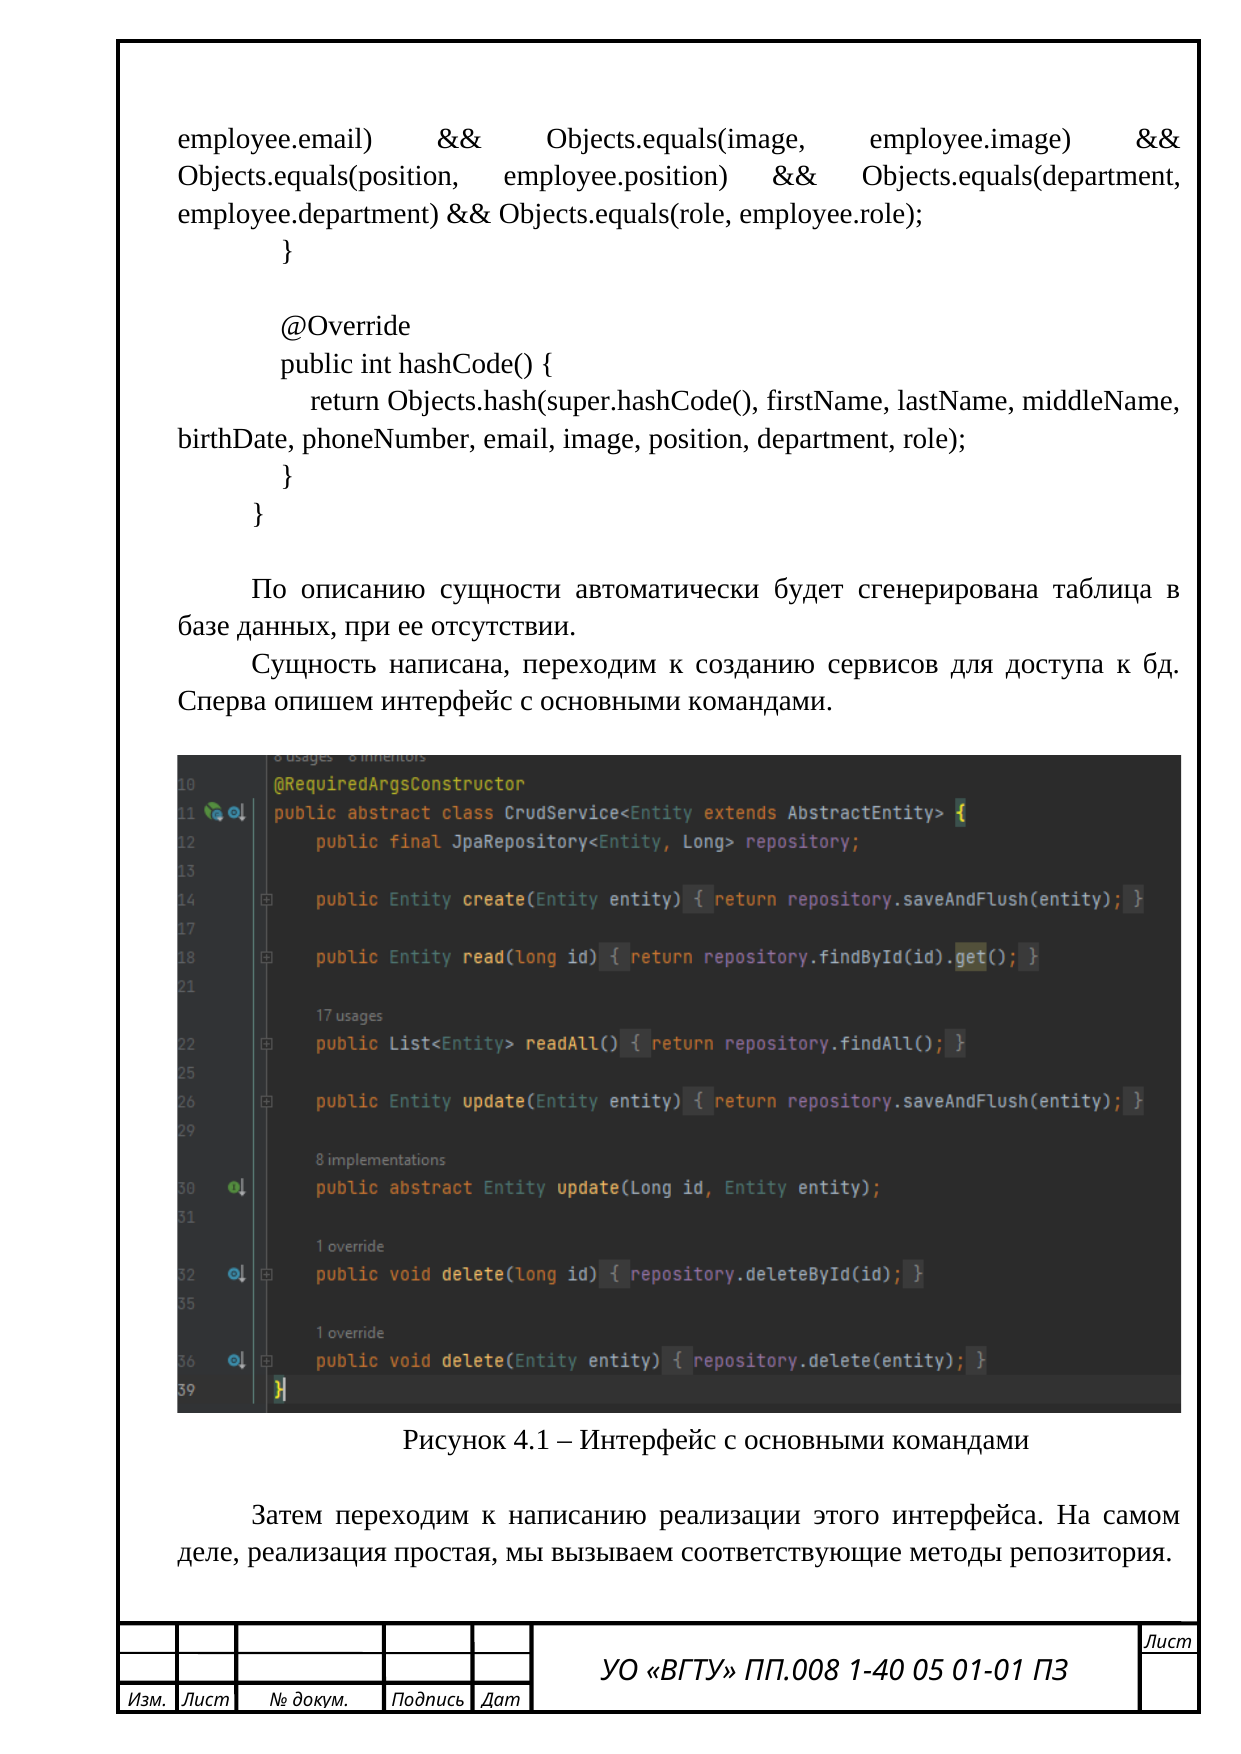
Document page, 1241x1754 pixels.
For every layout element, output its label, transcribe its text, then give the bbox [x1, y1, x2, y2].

text @Override [177, 306, 1181, 343]
text } [177, 493, 1181, 531]
text } [177, 456, 1181, 493]
text Затем переходим к написанию реализации этого интерфейса. На самом деле, реализация простая, мы вызываем соответствующие методы репозитория. [177, 1494, 1181, 1569]
text По описанию сущности автоматически будет сгенерирована таблица в базе данных, при ее отсутствии. [177, 568, 1181, 643]
picture [177, 755, 1182, 1413]
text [177, 118, 1181, 231]
text Сущность написана, переходим к созданию сервисов для доступа к бд. Сперва опишем интерфейс с основными командами. [177, 643, 1181, 718]
text public int hashCode() { [177, 343, 1181, 381]
text Рисунок 4.1 – Интерфейс с основными командами [177, 1419, 1181, 1457]
text return Objects.hash(super.hashCode(), firstName, lastName, middleName, birthDate, phoneNumber, email, image, position, department, role); [177, 381, 1181, 456]
text } [177, 231, 1181, 268]
